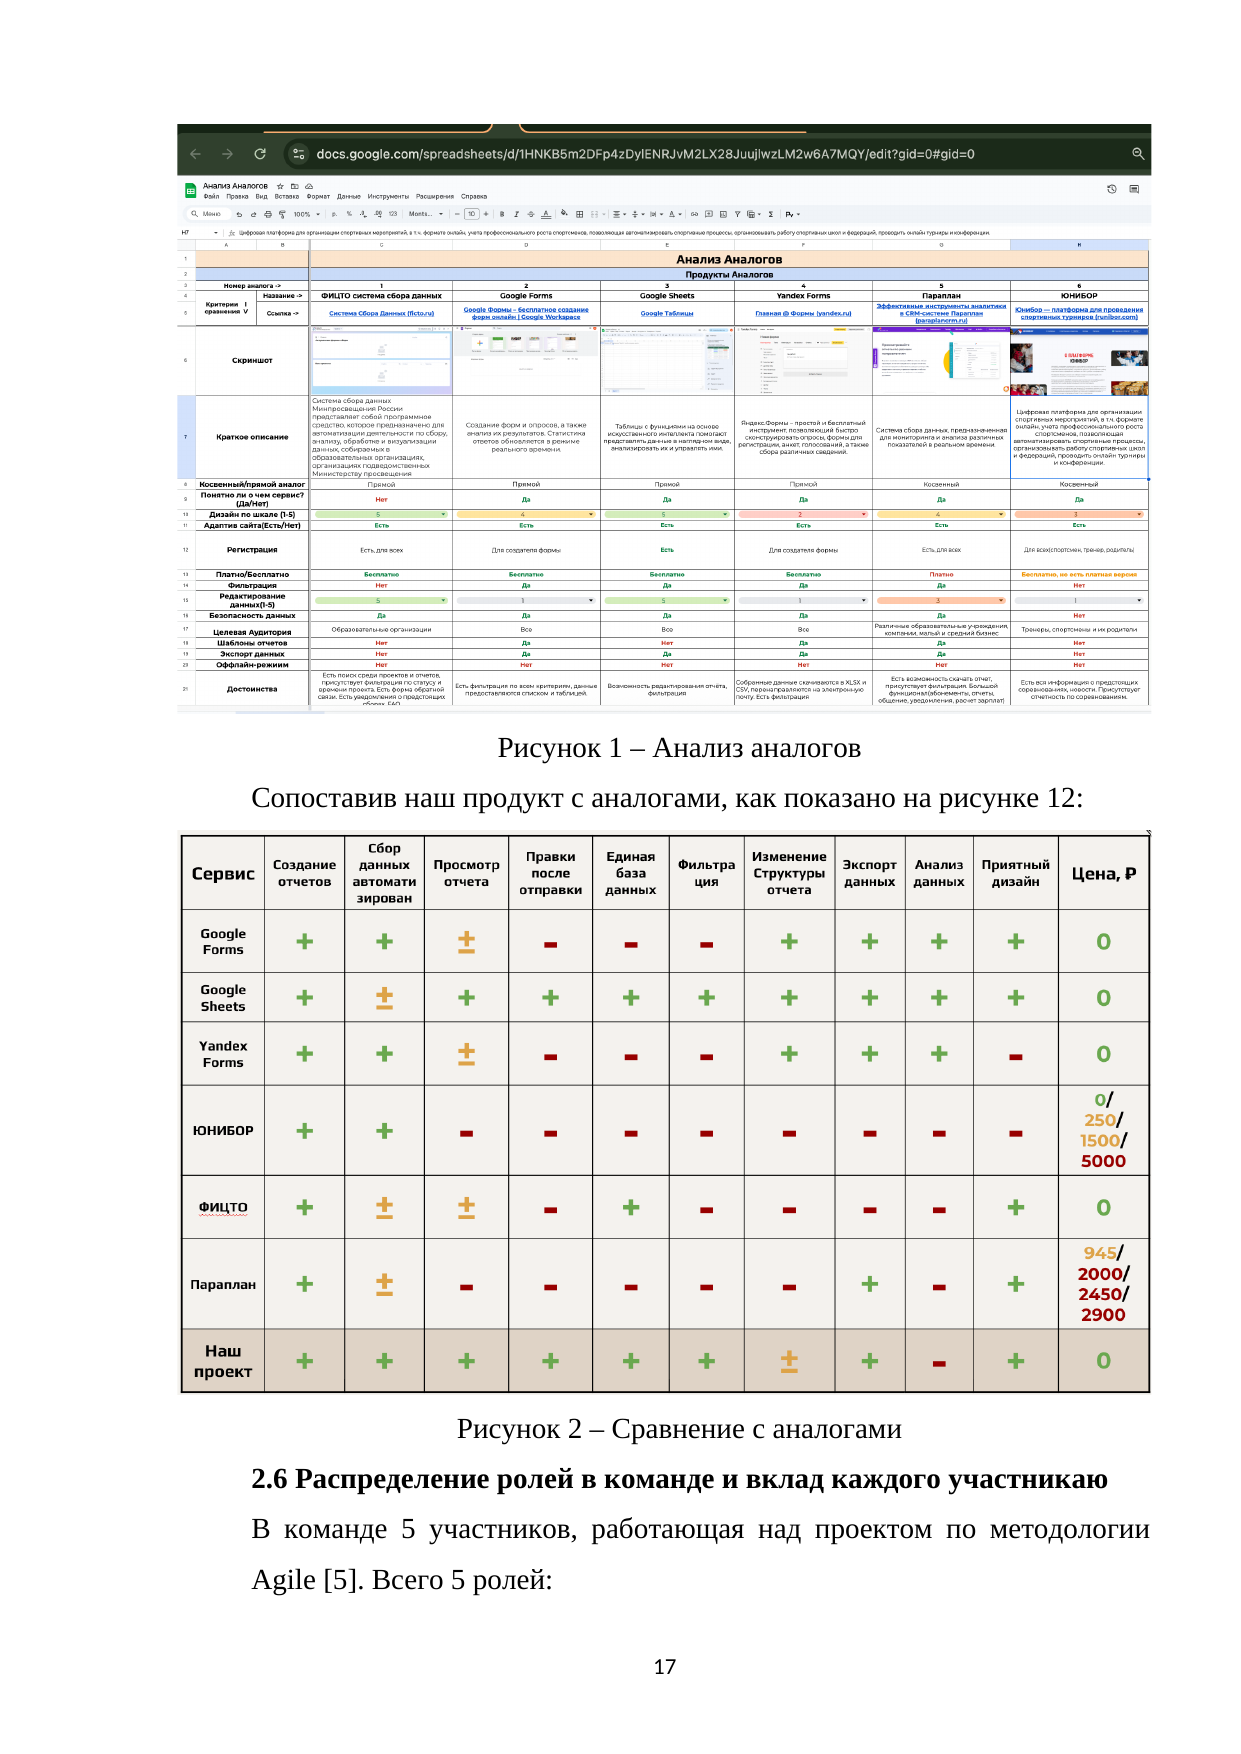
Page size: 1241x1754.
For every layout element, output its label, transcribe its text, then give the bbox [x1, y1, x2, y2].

text Анализ аналогов [177, 730, 1152, 764]
text Распределение ролей в команде и вклад каждого участникаю [177, 1461, 1152, 1495]
picture [177, 830, 1152, 1395]
text Сопоставив наш продукт с аналогами, как показано на рисунке 12: [177, 780, 1152, 814]
picture [177, 124, 1152, 714]
text Сравнение с аналогами [177, 1411, 1152, 1444]
list В команде 5 участников, работающая над проектом по методологии Agile [5]. Всего 5 ролей: [251, 1512, 1152, 1596]
